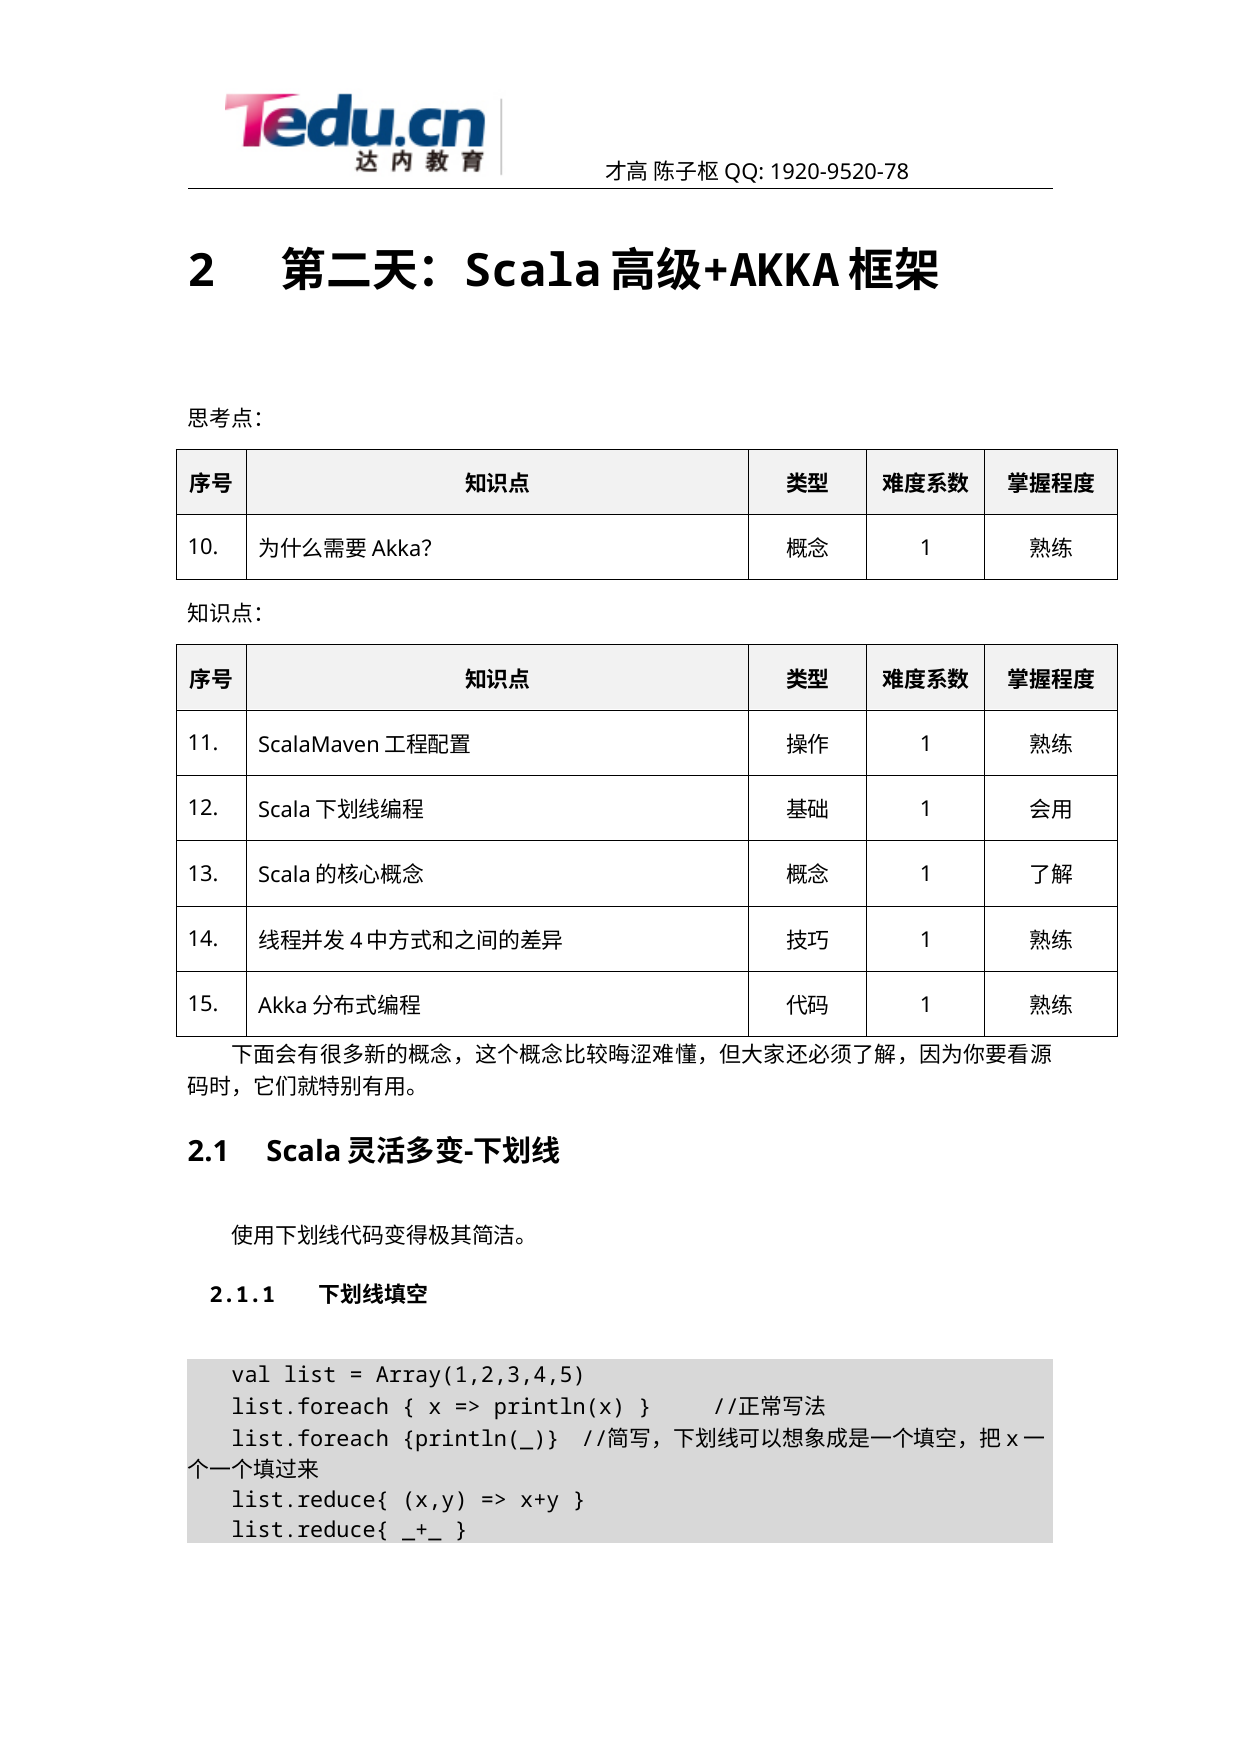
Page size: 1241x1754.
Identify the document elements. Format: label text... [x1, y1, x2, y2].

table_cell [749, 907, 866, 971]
list 思考点： [187, 401, 1053, 432]
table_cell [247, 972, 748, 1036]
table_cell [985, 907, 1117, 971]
picture [225, 88, 507, 180]
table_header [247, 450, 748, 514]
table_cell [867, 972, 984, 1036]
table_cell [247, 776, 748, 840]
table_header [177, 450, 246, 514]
subtitle 第二天：Scala高级+AKKA框架 [187, 233, 1053, 300]
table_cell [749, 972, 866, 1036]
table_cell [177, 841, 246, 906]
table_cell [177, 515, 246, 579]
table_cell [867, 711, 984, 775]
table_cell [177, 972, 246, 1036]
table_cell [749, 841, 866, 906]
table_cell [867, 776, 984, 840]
list 知识点： [187, 596, 1053, 628]
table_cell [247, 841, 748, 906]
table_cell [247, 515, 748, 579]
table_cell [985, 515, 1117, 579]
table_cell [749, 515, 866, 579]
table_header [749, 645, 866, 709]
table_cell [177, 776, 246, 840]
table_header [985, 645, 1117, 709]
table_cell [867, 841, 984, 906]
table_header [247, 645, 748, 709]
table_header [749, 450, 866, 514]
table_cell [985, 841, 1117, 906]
text list.foreach { x => println(x) } //正常写法 [187, 1389, 1053, 1421]
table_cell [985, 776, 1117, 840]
text list.reduce{ _+_ } [187, 1514, 1053, 1543]
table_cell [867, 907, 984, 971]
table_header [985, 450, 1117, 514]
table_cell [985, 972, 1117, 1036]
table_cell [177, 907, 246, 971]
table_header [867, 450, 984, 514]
text list.foreach {println(_)} //简写，下划线可以想象成是一个填空，把x一个一个填过来 [187, 1421, 1053, 1484]
subtitle 下划线填空 [209, 1277, 1031, 1309]
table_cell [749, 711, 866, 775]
text 下面会有很多新的概念，这个概念比较晦涩难懂，但大家还必须了解，因为你要看源码时，它们就特别有用。 [187, 1037, 1053, 1101]
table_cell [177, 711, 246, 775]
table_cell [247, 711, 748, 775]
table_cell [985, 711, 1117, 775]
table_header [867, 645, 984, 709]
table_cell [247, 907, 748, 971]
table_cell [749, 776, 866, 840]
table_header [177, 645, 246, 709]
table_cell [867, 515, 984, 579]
text 使用下划线代码变得极其简洁。 [187, 1218, 1053, 1250]
text val list = Array(1,2,3,4,5) [187, 1359, 1053, 1389]
subtitle Scala灵活多变-下划线 [187, 1128, 1053, 1170]
text list.reduce{ (x,y) => x+y } [187, 1484, 1053, 1514]
